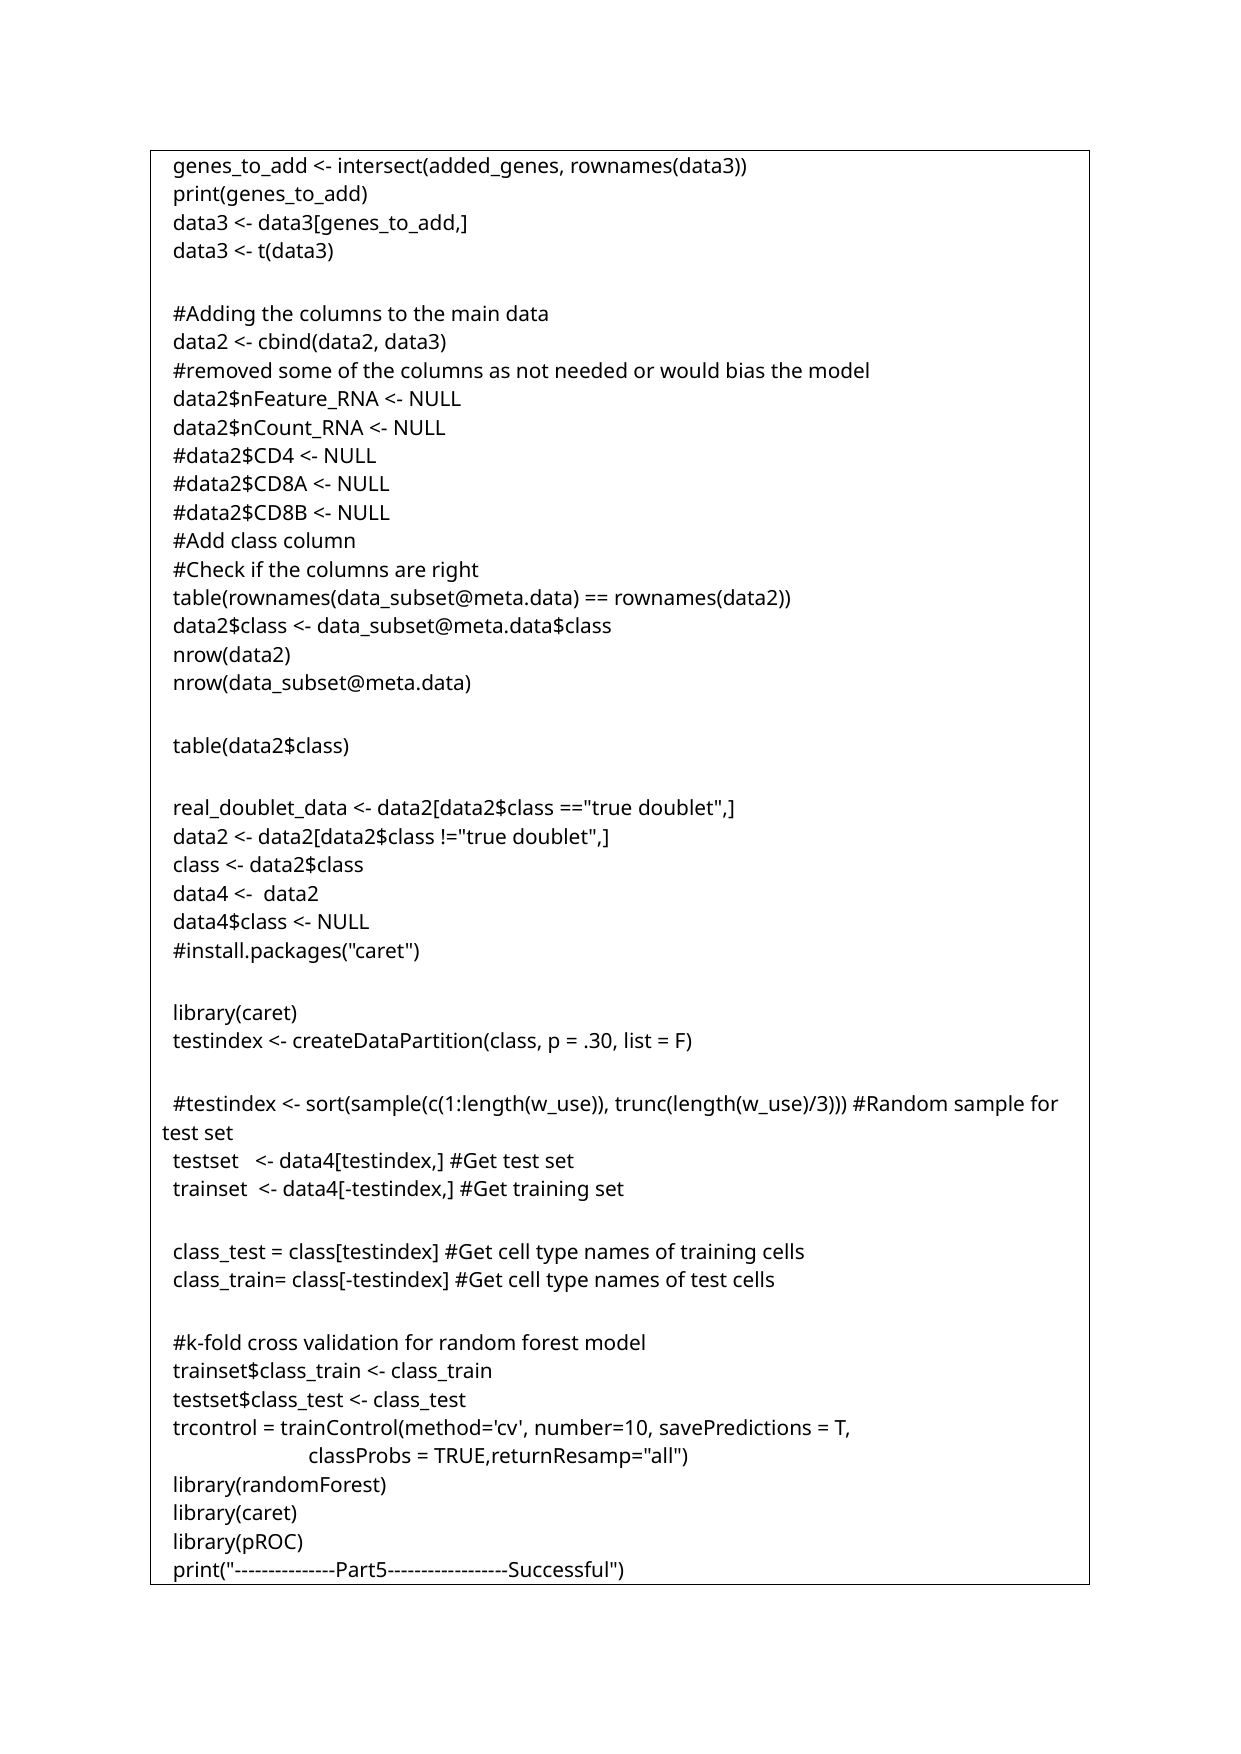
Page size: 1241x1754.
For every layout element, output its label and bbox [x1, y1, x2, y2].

table_header [151, 151, 1089, 1584]
